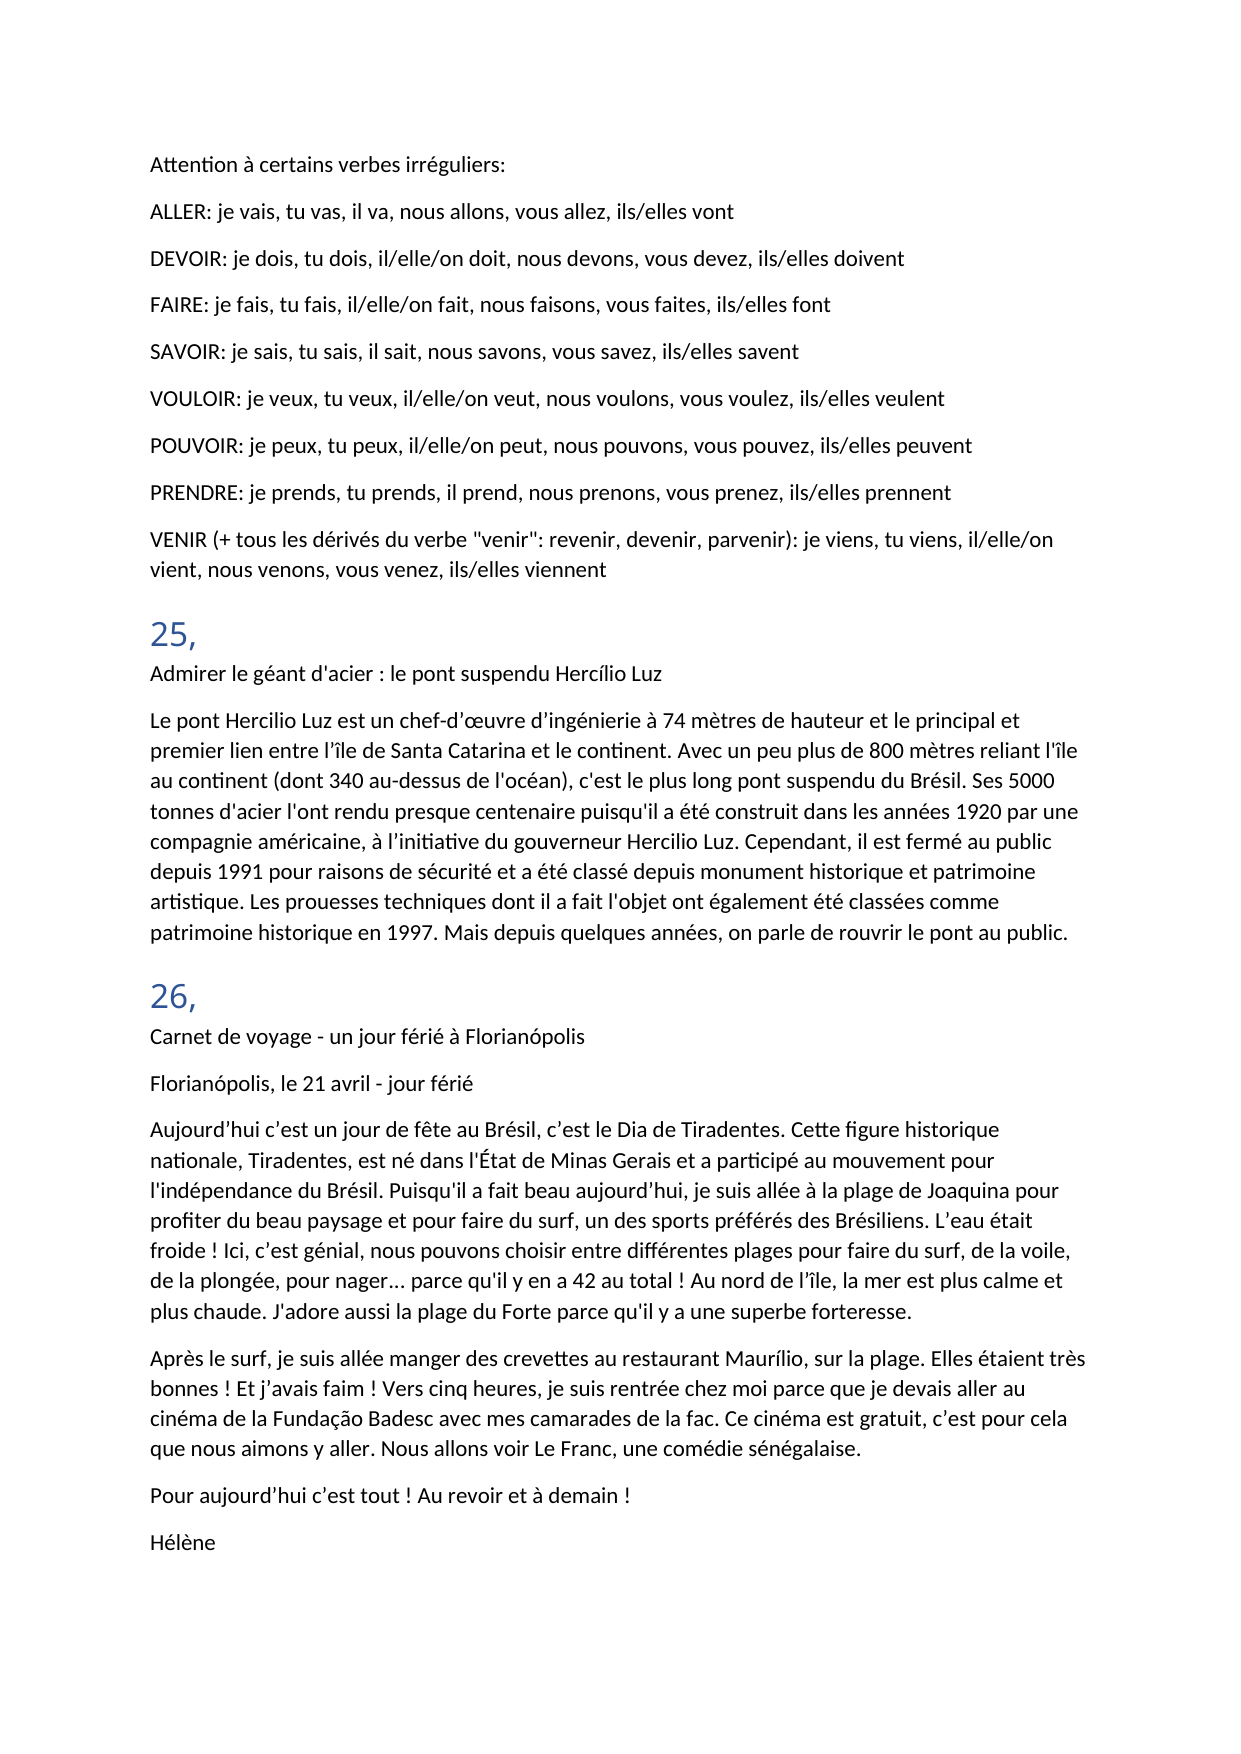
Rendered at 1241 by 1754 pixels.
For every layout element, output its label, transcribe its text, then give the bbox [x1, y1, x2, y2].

text Hélène [150, 1528, 1090, 1556]
text VENIR (+ tous les dérivés du verbe "venir": revenir, devenir, parvenir): je viens, tu viens, il/elle/on vient, nous venons, vous venez, ils/elles viennent [150, 525, 1090, 583]
text POUVOIR: je peux, tu peux, il/elle/on peut, nous pouvons, vous pouvez, ils/elles peuvent [150, 431, 1090, 459]
text ALLER: je vais, tu vas, il va, nous allons, vous allez, ils/elles vont [150, 197, 1090, 225]
text Aujourd’hui c’est un jour de fête au Brésil, c’est le Dia de Tiradentes. Cette figure historique nationale, Tiradentes, est né dans l'État de Minas Gerais et a participé au mouvement pour l'indépendance du Brésil. Puisqu'il a fait beau aujourd’hui, je suis allée à la plage de Joaquina pour profiter du beau paysage et pour faire du surf, un des sports préférés des Brésiliens. L’eau était froide ! Ici, c’est génial, nous pouvons choisir entre différentes plages pour faire du surf, de la voile, de la plongée, pour nager... parce qu'il y en a 42 au total ! Au nord de l’île, la mer est plus calme et plus chaude. J'adore aussi la plage du Forte parce qu'il y a une superbe forteresse. [150, 1116, 1090, 1325]
subtitle 25, [150, 610, 1090, 656]
text Pour aujourd’hui c’est tout ! Au revoir et à demain ! [150, 1481, 1090, 1509]
text DEVOIR: je dois, tu dois, il/elle/on doit, nous devons, vous devez, ils/elles doivent [150, 244, 1090, 272]
text VOULOIR: je veux, tu veux, il/elle/on veut, nous voulons, vous voulez, ils/elles veulent [150, 384, 1090, 412]
text Le pont Hercilio Luz est un chef-d’œuvre d’ingénierie à 74 mètres de hauteur et le principal et premier lien entre l’île de Santa Catarina et le continent. Avec un peu plus de 800 mètres reliant l'île au continent (dont 340 au-dessus de l'océan), c'est le plus long pont suspendu du Brésil. Ses 5000 tonnes d'acier l'ont rendu presque centenaire puisqu'il a été construit dans les années 1920 par une compagnie américaine, à l’initiative du gouverneur Hercilio Luz. Cependant, il est fermé au public depuis 1991 pour raisons de sécurité et a été classé depuis monument historique et patrimoine artistique. Les prouesses techniques dont il a fait l'objet ont également été classées comme patrimoine historique en 1997. Mais depuis quelques années, on parle de rouvrir le pont au public. [150, 706, 1090, 946]
text Après le surf, je suis allée manger des crevettes au restaurant Maurílio, sur la plage. Elles étaient très bonnes ! Et j’avais faim ! Vers cinq heures, je suis rentrée chez moi parce que je devais aller au cinéma de la Fundação Badesc avec mes camarades de la fac. Ce cinéma est gratuit, c’est pour cela que nous aimons y aller. Nous allons voir Le Franc, une comédie sénégalaise. [150, 1344, 1090, 1462]
text Florianópolis, le 21 avril - jour férié [150, 1069, 1090, 1097]
text PRENDRE: je prends, tu prends, il prend, nous prenons, vous prenez, ils/elles prennent [150, 478, 1090, 506]
text Attention à certains verbes irréguliers: [150, 150, 1090, 178]
text SAVOIR: je sais, tu sais, il sait, nous savons, vous savez, ils/elles savent [150, 337, 1090, 366]
text Admirer le géant d'acier : le pont suspendu Hercílio Luz [150, 659, 1090, 687]
text FAIRE: je fais, tu fais, il/elle/on fait, nous faisons, vous faites, ils/elles font [150, 291, 1090, 319]
text Carnet de voyage - un jour férié à Florianópolis [150, 1022, 1090, 1050]
subtitle 26, [150, 973, 1090, 1018]
